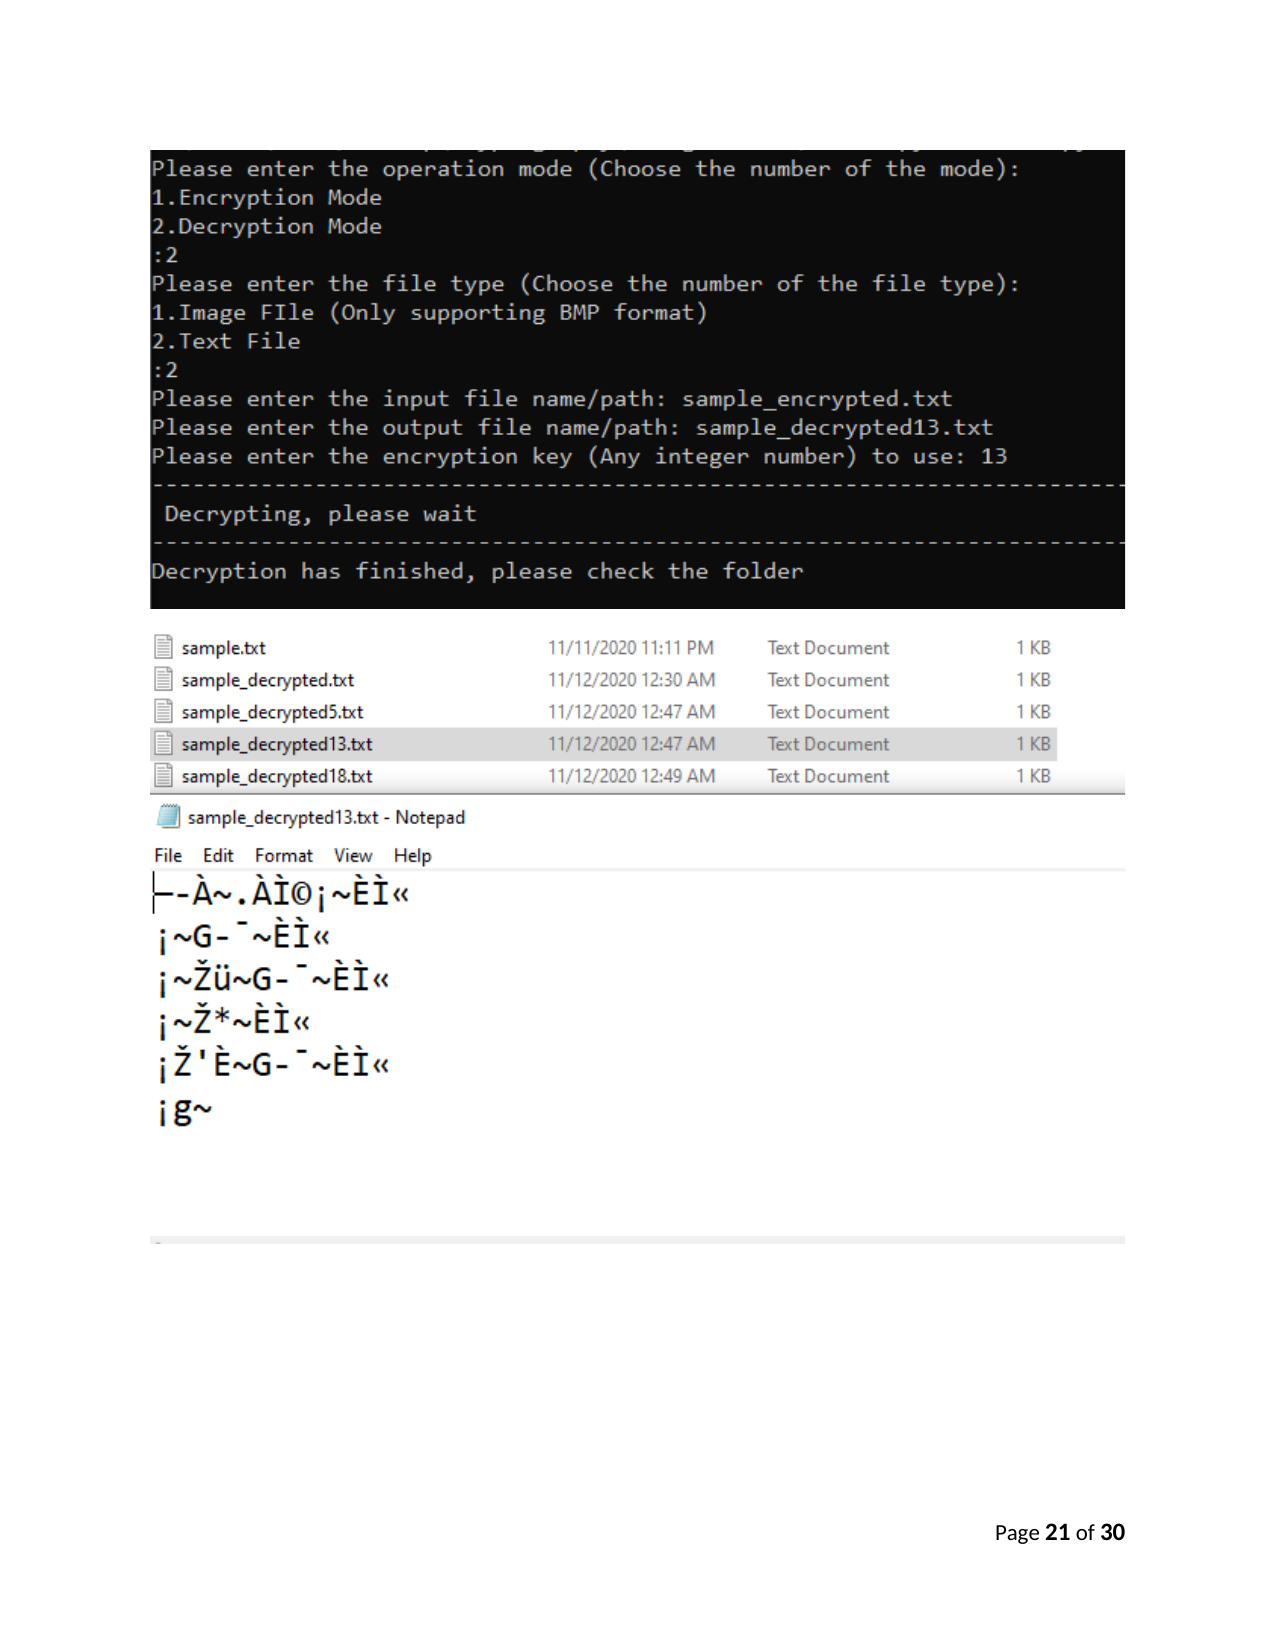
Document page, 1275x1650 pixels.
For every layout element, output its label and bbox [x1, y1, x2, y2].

picture [150, 627, 1125, 1244]
picture [150, 150, 1125, 609]
